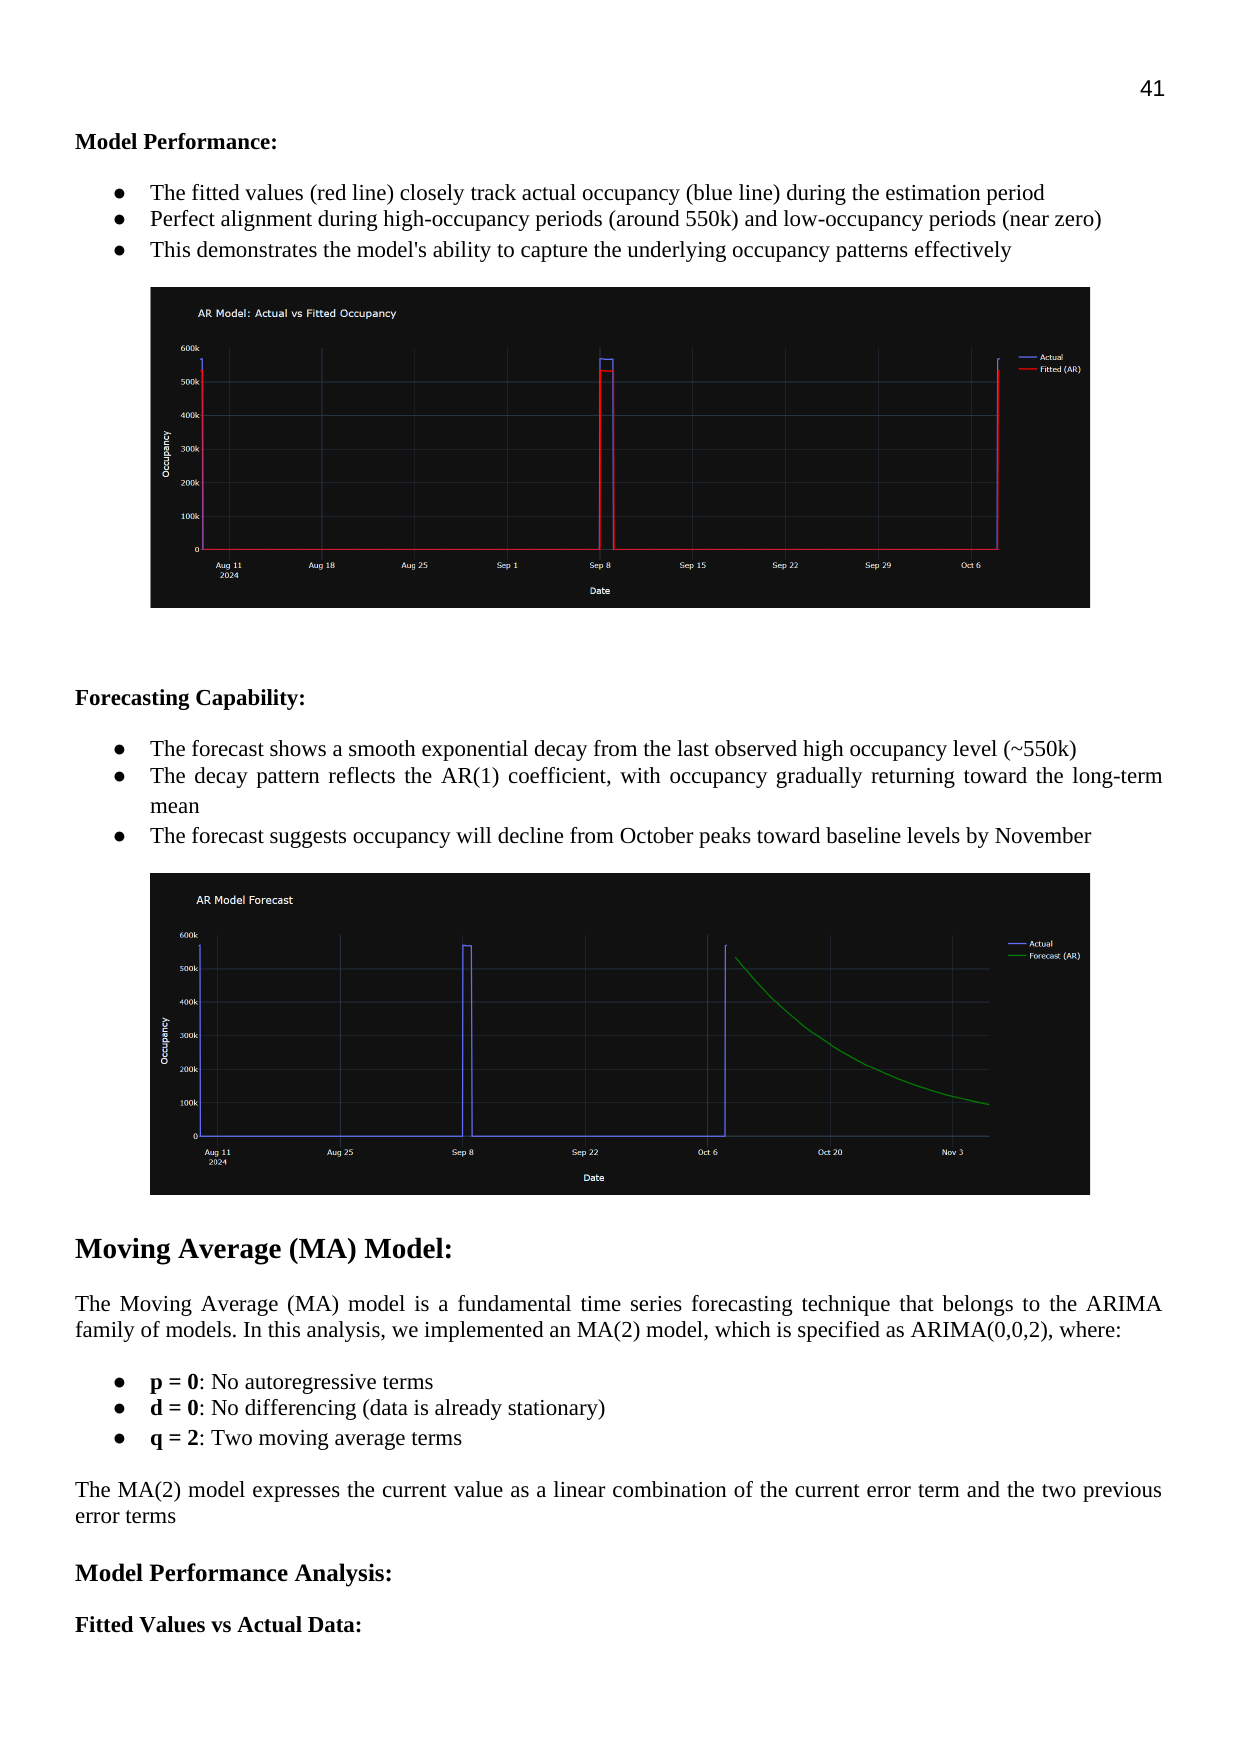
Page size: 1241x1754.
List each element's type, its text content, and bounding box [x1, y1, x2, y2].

list q = 2: Two moving average terms [112, 1424, 1165, 1451]
subtitle Fitted Values vs Actual Data: [75, 1611, 1165, 1638]
list Perfect alignment during high-occupancy periods (around 550k) and low-occupancy periods (near zero) [112, 205, 1165, 232]
list The forecast shows a smooth exponential decay from the last observed high occupancy level (~550k) [112, 736, 1165, 762]
picture [150, 873, 1091, 1195]
list d = 0: No differencing (data is already stationary) [112, 1394, 1165, 1421]
subtitle Model Performance Analysis: [75, 1558, 1165, 1586]
list The decay pattern reflects the AR(1) coefficient, with occupancy gradually returning toward the long-term mean [112, 762, 1165, 818]
picture [150, 287, 1091, 608]
list This demonstrates the model's ability to capture the underlying occupancy patterns effectively [112, 236, 1165, 262]
text The Moving Average (MA) model is a fundamental time series forecasting technique that belongs to the ARIMA family of models. In this analysis, we implemented an MA(2) model, which is specified as ARIMA(0,0,2), where: [75, 1290, 1165, 1343]
list p = 0: No autoregressive terms [112, 1368, 1165, 1394]
list The forecast suggests occupancy will decline from October peaks toward baseline levels by November [112, 822, 1165, 849]
text Forecasting Capability: [75, 684, 1165, 711]
text Model Performance: [75, 128, 1165, 154]
subtitle Moving Average (MA) Model: [75, 1232, 1165, 1265]
text The MA(2) model expresses the current value as a linear combination of the current error term and the two previous error terms [75, 1476, 1165, 1528]
list The fitted values (red line) closely track actual occupancy (blue line) during the estimation period [112, 179, 1165, 205]
